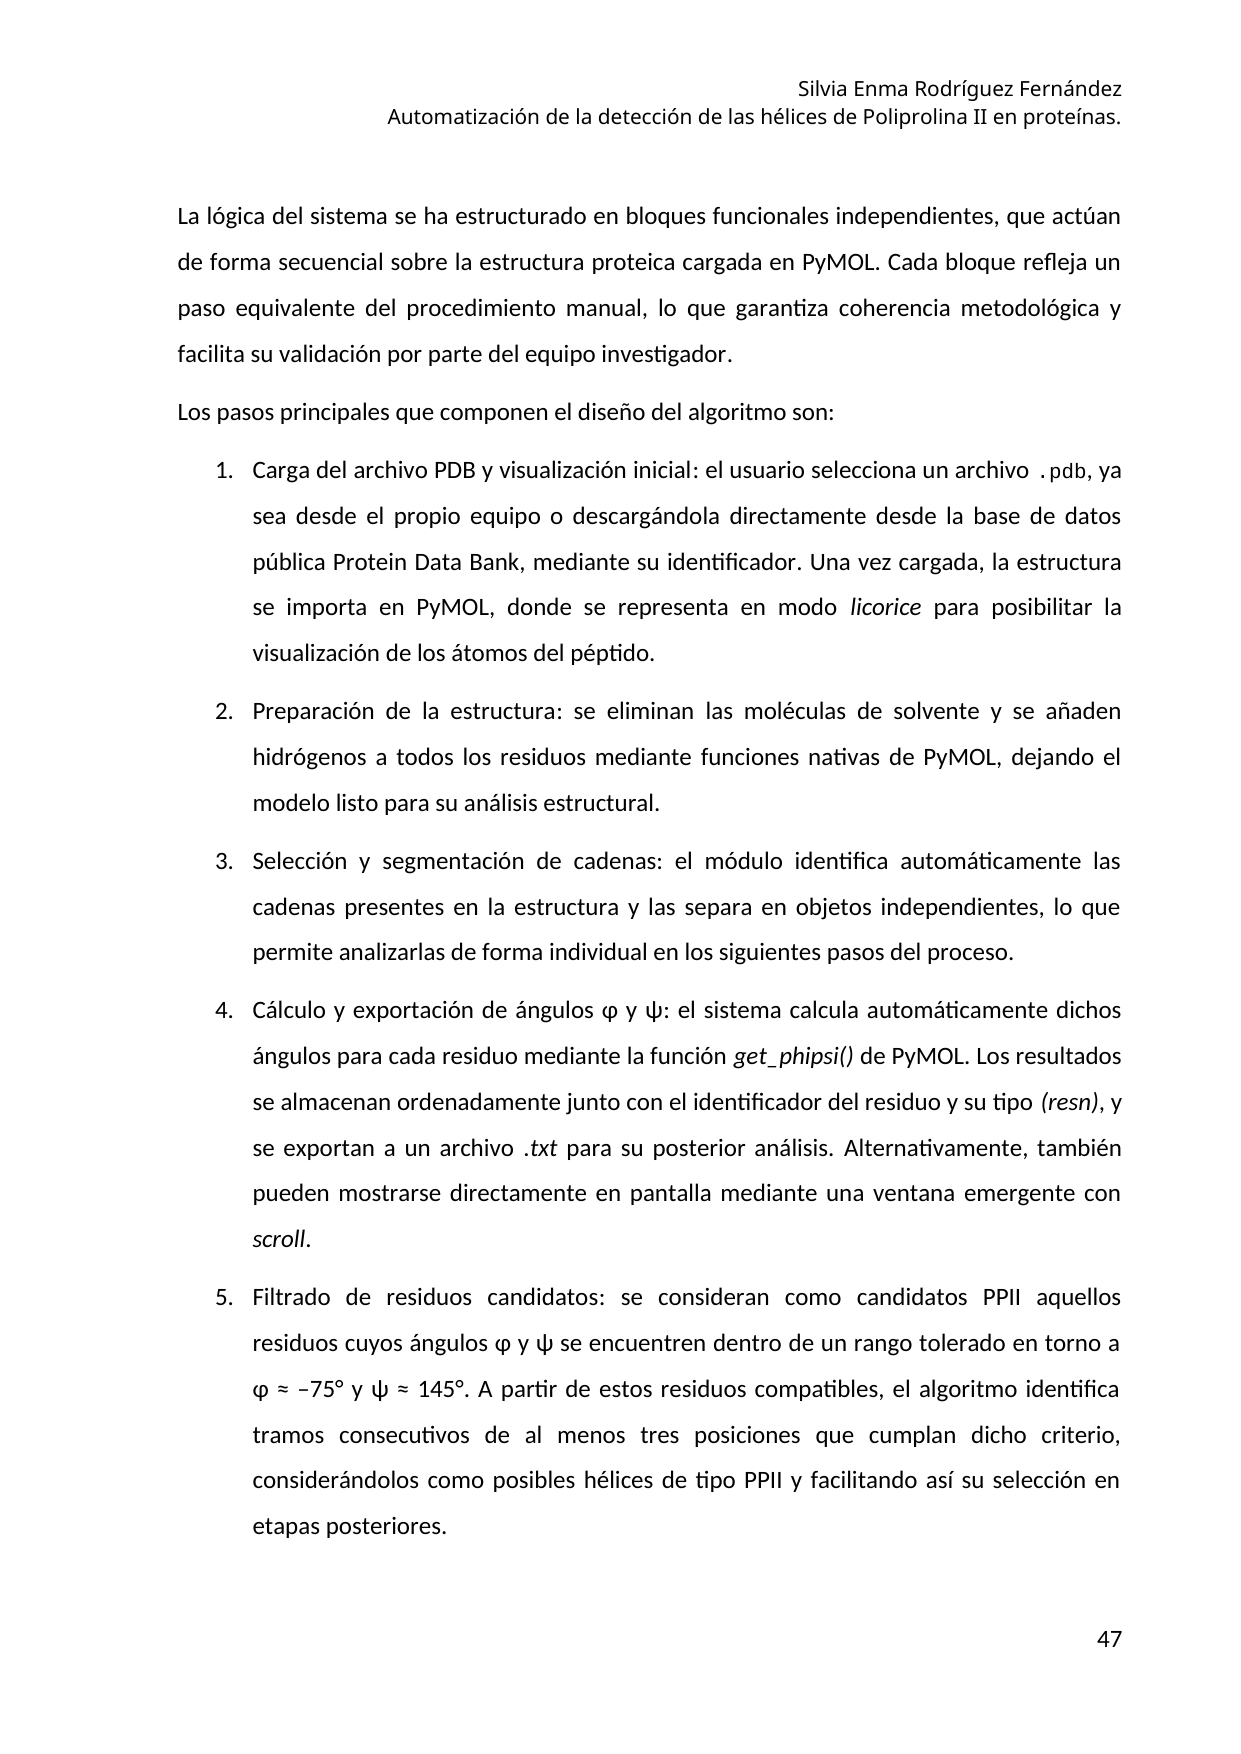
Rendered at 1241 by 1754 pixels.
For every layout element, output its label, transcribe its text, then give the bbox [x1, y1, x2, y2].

list Filtrado de residuos candidatos: se consideran como candidatos PPII aquellos residuos cuyos ángulos φ y ψ se encuentren dentro de un rango tolerado en torno a φ ≈ –75° y ψ ≈ 145°. A partir de estos residuos compatibles, el algoritmo identifica tramos consecutivos de al menos tres posiciones que cumplan dicho criterio, considerándolos como posibles hélices de tipo PPII y facilitando así su selección en etapas posteriores. [215, 1282, 1122, 1541]
list Carga del archivo PDB y visualización inicial: el usuario selecciona un archivo .pdb, ya sea desde el propio equipo o descargándola directamente desde la base de datos pública Protein Data Bank, mediante su identificador. Una vez cargada, la estructura se importa en PyMOL, donde se representa en modo licorice para posibilitar la visualización de los átomos del péptido. [215, 454, 1122, 668]
list Cálculo y exportación de ángulos φ y ψ: el sistema calcula automáticamente dichos ángulos para cada residuo mediante la función get_phipsi() de PyMOL. Los resultados se almacenan ordenadamente junto con el identificador del residuo y su tipo (resn), y se exportan a un archivo .txt para su posterior análisis. Alternativamente, también pueden mostrarse directamente en pantalla mediante una ventana emergente con scroll. [215, 995, 1122, 1254]
list Preparación de la estructura: se eliminan las moléculas de solvente y se añaden hidrógenos a todos los residuos mediante funciones nativas de PyMOL, dejando el modelo listo para su análisis estructural. [215, 695, 1122, 817]
text La lógica del sistema se ha estructurado en bloques funcionales independientes, que actúan de forma secuencial sobre la estructura proteica cargada en PyMOL. Cada bloque refleja un paso equivalente del procedimiento manual, lo que garantiza coherencia metodológica y facilita su validación por parte del equipo investigador. [177, 201, 1122, 368]
list Selección y segmentación de cadenas: el módulo identifica automáticamente las cadenas presentes en la estructura y las separa en objetos independientes, lo que permite analizarlas de forma individual en los siguientes pasos del proceso. [215, 845, 1122, 967]
text Los pasos principales que componen el diseño del algoritmo son: [177, 396, 1122, 426]
